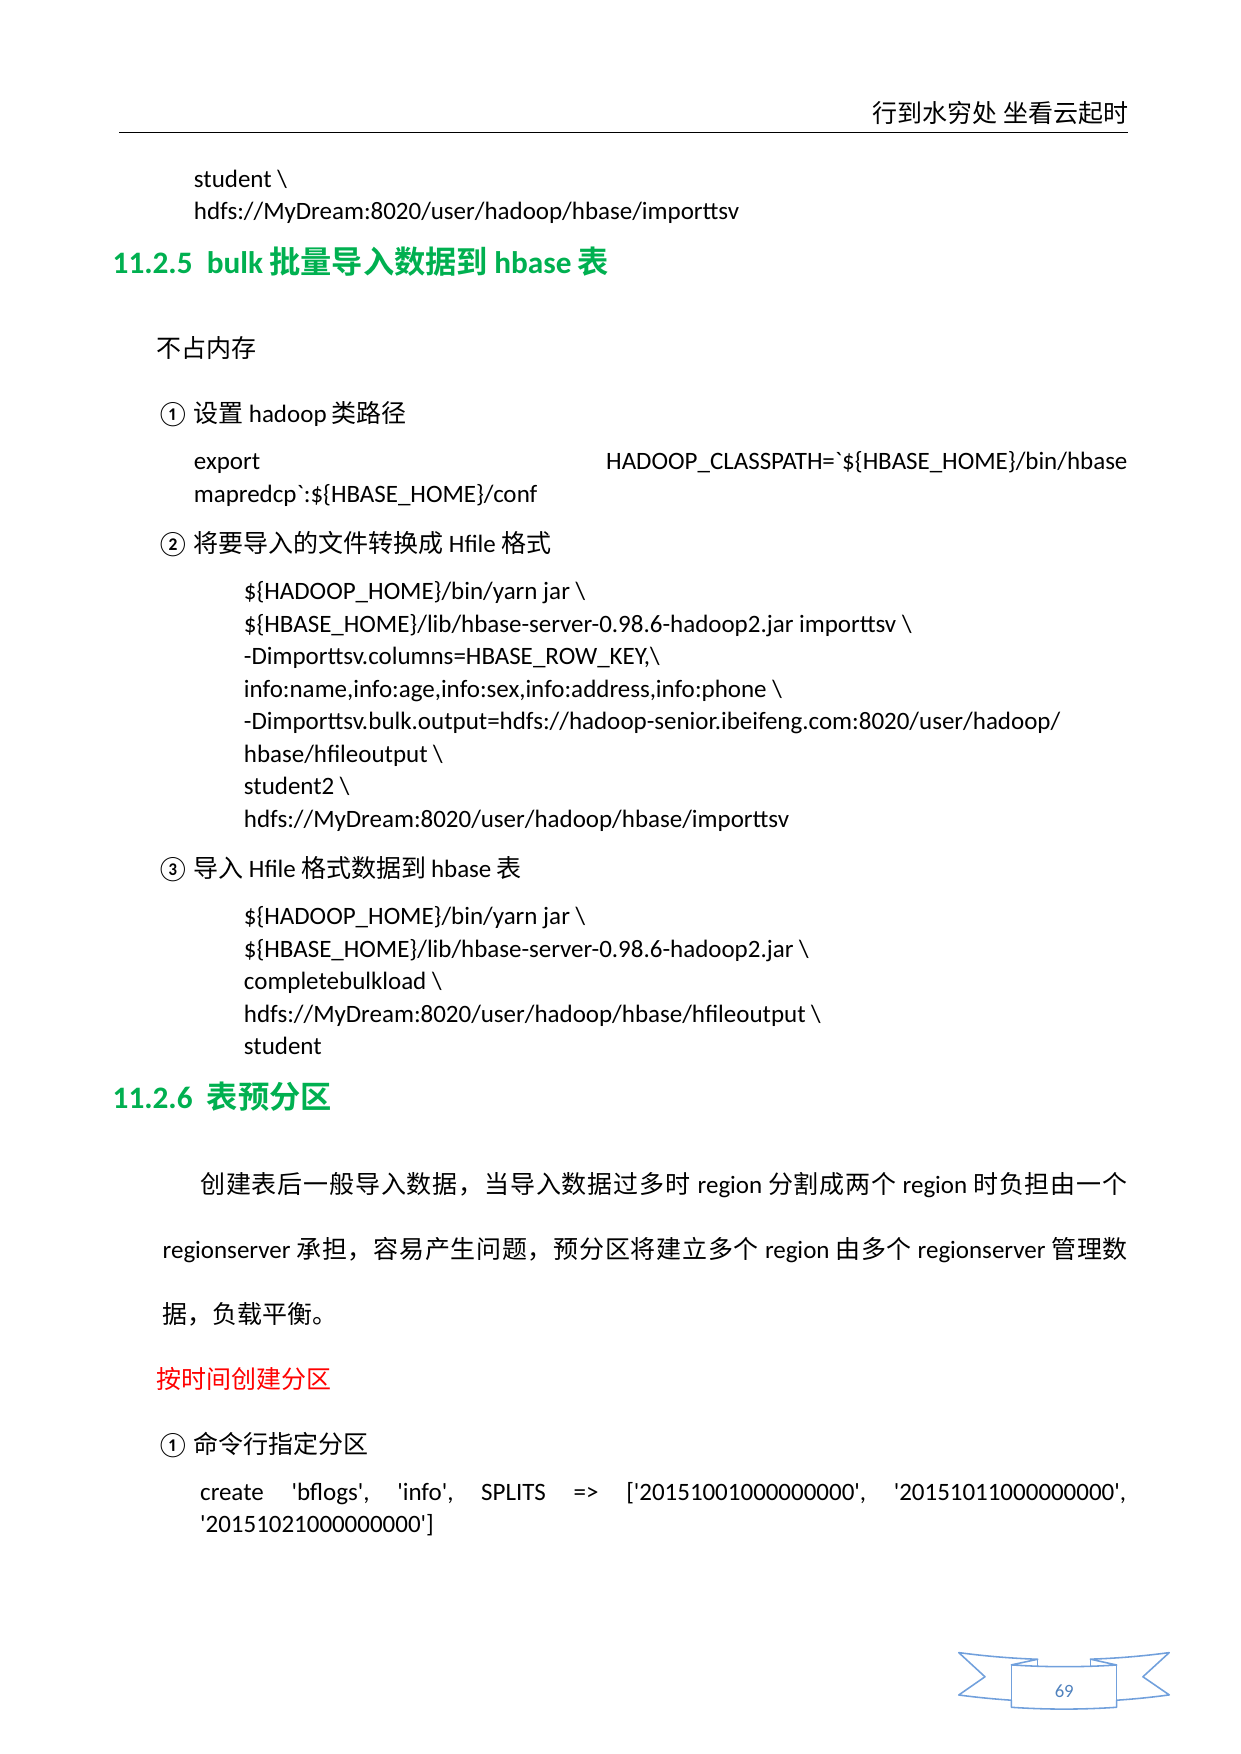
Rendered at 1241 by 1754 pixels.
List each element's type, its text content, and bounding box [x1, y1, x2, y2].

list 设置hadoop类路径 [156, 379, 1128, 444]
list ${HADOOP_HOME}/bin/yarn jar \ [194, 574, 1128, 607]
list hdfs://MyDream:8020/user/hadoop/hbase/hfileoutput \ [194, 997, 1128, 1029]
list ${HBASE_HOME}/lib/hbase-server-0.98.6-hadoop2.jar \ [194, 932, 1128, 964]
list info:name,info:age,info:sex,info:address,info:phone \ [194, 672, 1128, 704]
subtitle bulk批量导入数据到hbase表 [112, 227, 1128, 292]
subtitle 表预分区 [112, 1062, 1128, 1127]
list 导入Hfile格式数据到hbase表 [156, 834, 1128, 899]
list completebulkload \ [194, 964, 1128, 997]
list ${HBASE_HOME}/lib/hbase-server-0.98.6-hadoop2.jar importtsv \ [194, 607, 1128, 639]
list student \ [144, 162, 1128, 194]
list 将要导入的文件转换成Hfile格式 [156, 509, 1128, 574]
text 创建表后一般导入数据，当导入数据过多时region分割成两个region时负担由一个regionserver承担，容易产生问题，预分区将建立多个region由多个regionserver管理数据，负载平衡。 [162, 1150, 1128, 1345]
text 不占内存 [156, 314, 1128, 379]
list hdfs://MyDream:8020/user/hadoop/hbase/importtsv [237, 802, 1128, 834]
text 按时间创建分区 [112, 1345, 1128, 1410]
list 命令行指定分区 [156, 1410, 1128, 1475]
list hdfs://MyDream:8020/user/hadoop/hbase/importtsv [181, 194, 1128, 227]
list student [237, 1029, 1128, 1062]
list -Dimporttsv.columns=HBASE_ROW_KEY,\ [194, 639, 1128, 672]
list -Dimporttsv.bulk.output=hdfs://hadoop-senior.ibeifeng.com:8020/user/hadoop/hbase/hfileoutput \ [244, 704, 1128, 769]
list ${HADOOP_HOME}/bin/yarn jar \ [194, 899, 1128, 932]
text create 'bflogs', 'info', SPLITS => ['20151001000000000', '20151011000000000', '20151021000000000'] [200, 1475, 1128, 1540]
list student2 \ [194, 769, 1128, 802]
text export HADOOP_CLASSPATH=`${HBASE_HOME}/bin/hbase mapredcp`:${HBASE_HOME}/conf [194, 444, 1128, 509]
